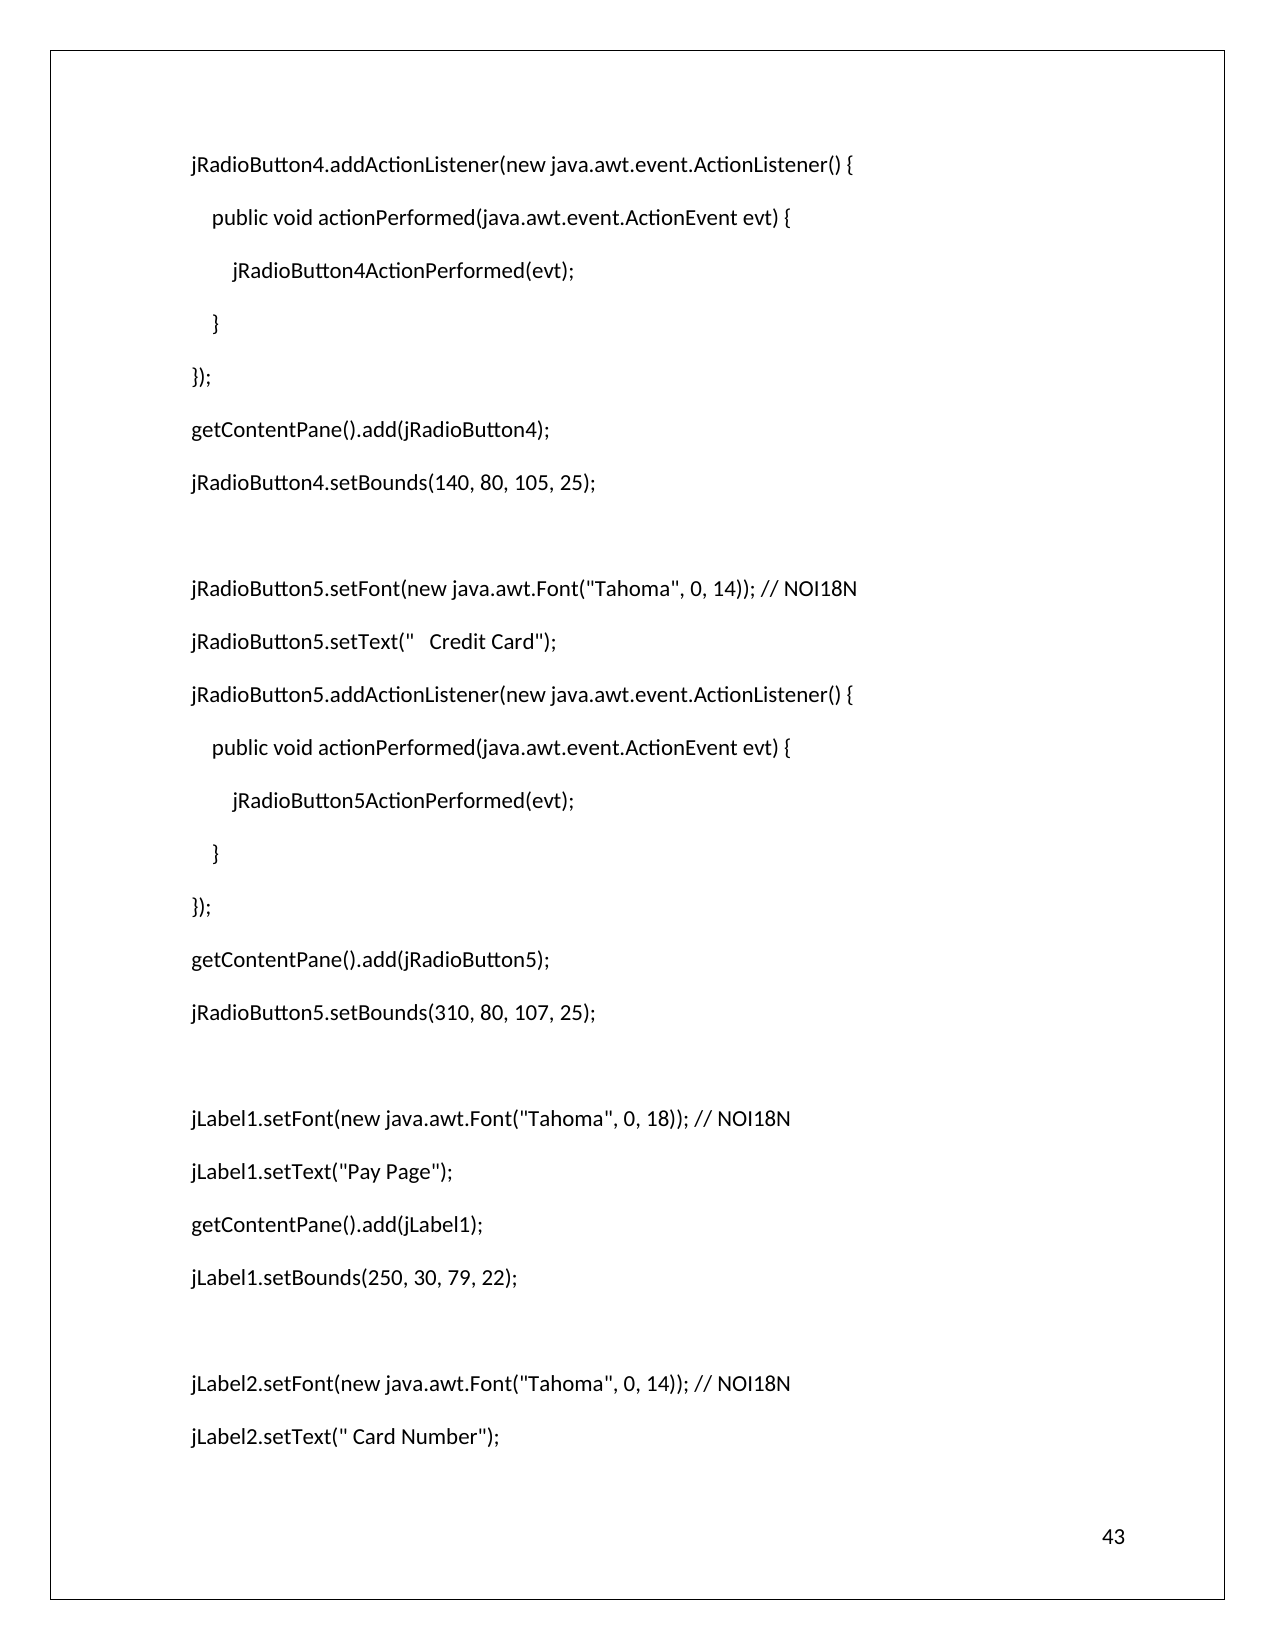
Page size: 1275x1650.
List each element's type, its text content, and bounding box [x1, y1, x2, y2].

text } [150, 309, 1125, 337]
text jRadioButton5.setText(" Credit Card"); [150, 627, 1125, 655]
text jLabel1.setFont(new java.awt.Font("Tahoma", 0, 18)); // NOI18N [150, 1104, 1125, 1132]
text jLabel1.setText("Pay Page"); [150, 1157, 1125, 1185]
text getContentPane().add(jRadioButton4); [150, 415, 1125, 443]
text jRadioButton4.addActionListener(new java.awt.event.ActionListener() { [150, 150, 1125, 178]
text getContentPane().add(jRadioButton5); [150, 945, 1125, 973]
text jLabel2.setFont(new java.awt.Font("Tahoma", 0, 14)); // NOI18N [150, 1369, 1125, 1397]
text jRadioButton5.setFont(new java.awt.Font("Tahoma", 0, 14)); // NOI18N [150, 574, 1125, 602]
text jRadioButton5.addActionListener(new java.awt.event.ActionListener() { [150, 680, 1125, 708]
text }); [150, 362, 1125, 390]
text jLabel2.setText(" Card Number"); [150, 1422, 1125, 1451]
text public void actionPerformed(java.awt.event.ActionEvent evt) { [150, 733, 1125, 761]
text }); [150, 892, 1125, 920]
text jLabel1.setBounds(250, 30, 79, 22); [150, 1263, 1125, 1291]
text } [150, 839, 1125, 867]
text jRadioButton5.setBounds(310, 80, 107, 25); [150, 998, 1125, 1026]
text jRadioButton4ActionPerformed(evt); [150, 256, 1125, 284]
text public void actionPerformed(java.awt.event.ActionEvent evt) { [150, 203, 1125, 231]
text jRadioButton5ActionPerformed(evt); [150, 786, 1125, 814]
text jRadioButton4.setBounds(140, 80, 105, 25); [150, 468, 1125, 496]
text getContentPane().add(jLabel1); [150, 1210, 1125, 1238]
